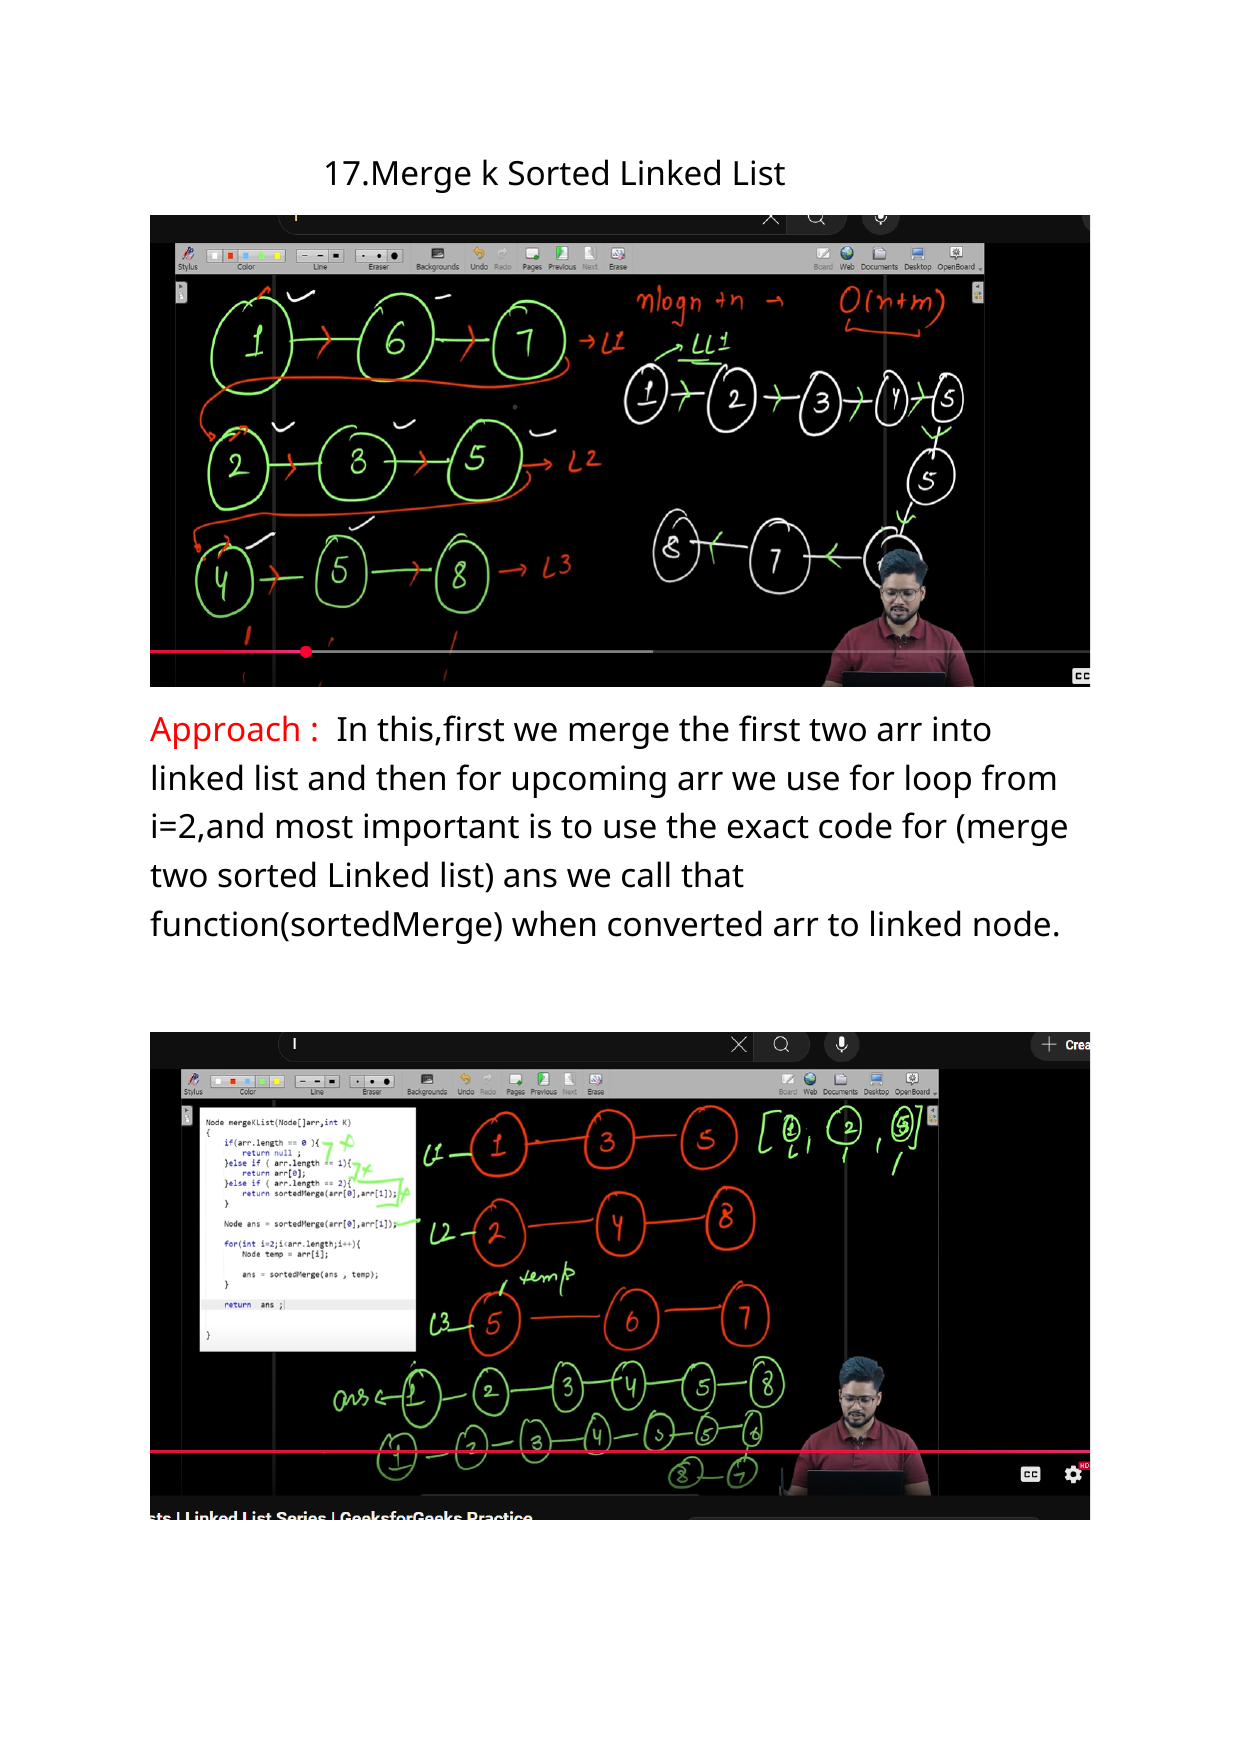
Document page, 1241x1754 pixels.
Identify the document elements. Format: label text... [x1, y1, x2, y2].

text 17.Merge k Sorted Linked List [150, 150, 1090, 195]
picture [150, 1032, 1091, 1520]
text Approach : In this,first we merge the first two arr into linked list and then for upcoming arr we use for loop from i=2,and most important is to use the exact code for (merge two sorted Linked list) ans we call that function(sortedMerge) when converted arr to linked node. [150, 705, 1090, 947]
picture [150, 215, 1091, 687]
